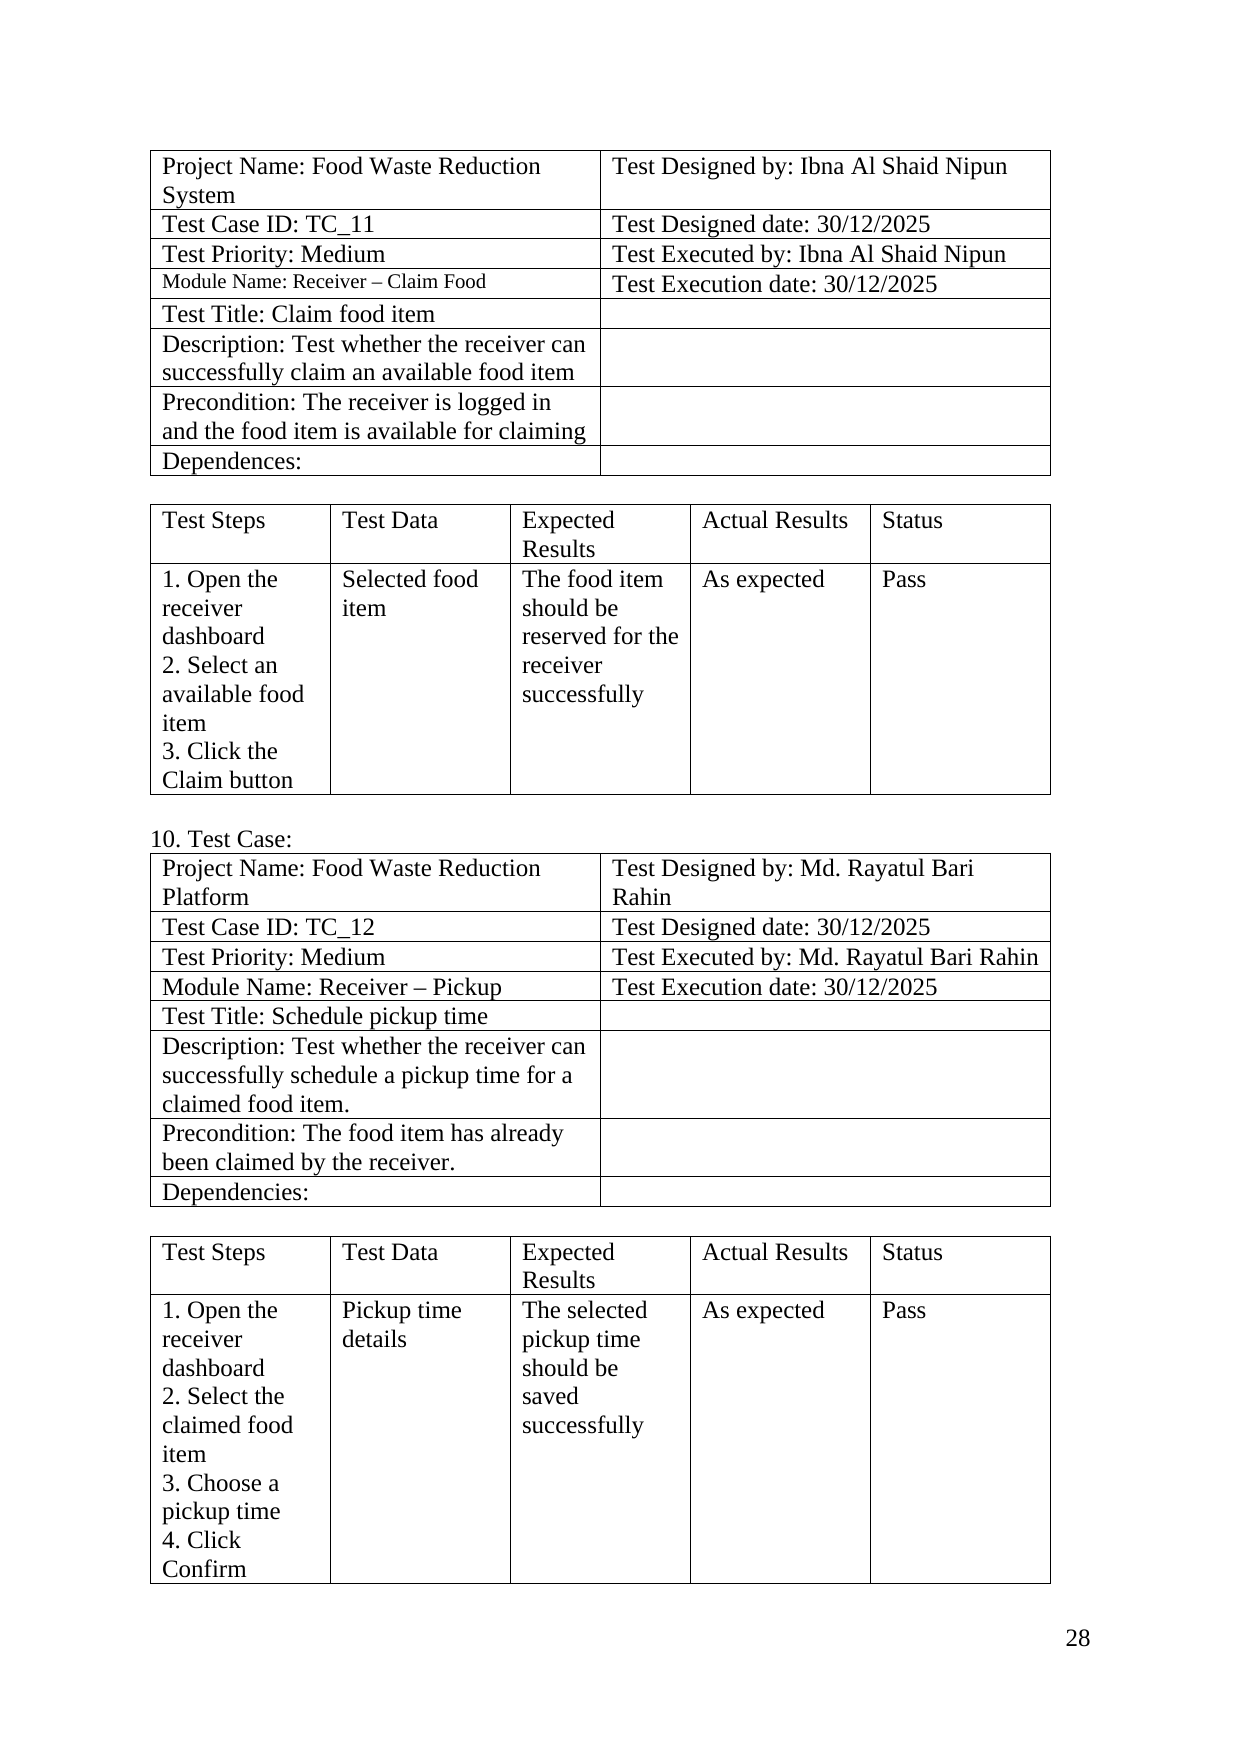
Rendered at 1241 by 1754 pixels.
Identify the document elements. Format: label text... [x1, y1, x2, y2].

table_cell Test Title: Claim food item [151, 299, 600, 328]
table_cell 1. Open the receiver dashboard 2. Select the claimed food item 3. Choose a pickup time 4. Click Confirm [151, 1295, 330, 1583]
table_cell [601, 1177, 1050, 1206]
table_cell Pass [871, 1295, 1050, 1583]
table_cell [601, 1031, 1050, 1117]
table_cell [601, 1001, 1050, 1030]
table_cell Module Name: Receiver – Claim Food [151, 269, 600, 298]
table_cell Test Case ID: TC_11 [151, 210, 600, 238]
table_cell [601, 299, 1050, 328]
text 10. Test Case: [150, 824, 1090, 852]
table_cell Test Designed date: 30/12/2025 [601, 210, 1050, 238]
table_cell Test Execution date: 30/12/2025 [601, 269, 1050, 298]
table_cell Description: Test whether the receiver can successfully claim an available food item [151, 329, 600, 386]
table_header Status [871, 505, 1050, 563]
table_header Actual Results [691, 1237, 870, 1294]
table_cell Test Executed by: Md. Rayatul Bari Rahin [601, 942, 1050, 971]
table_cell Dependences: [151, 446, 600, 474]
table_cell Precondition: The food item has already been claimed by the receiver. [151, 1119, 600, 1176]
table_cell Pass [871, 564, 1050, 794]
table_cell As expected [691, 564, 870, 794]
table_cell Test Executed by: Ibna Al Shaid Nipun [601, 239, 1050, 268]
table_header Test Steps [151, 1237, 330, 1294]
table_header Test Designed by: Ibna Al Shaid Nipun [601, 151, 1050, 208]
table_header Project Name: Food Waste Reduction System [151, 151, 600, 208]
table_header Project Name: Food Waste Reduction Platform [151, 854, 600, 911]
table_cell 1. Open the receiver dashboard 2. Select an available food item 3. Click the Claim button [151, 564, 330, 794]
table_cell The selected pickup time should be saved successfully [511, 1295, 690, 1583]
table_cell As expected [691, 1295, 870, 1583]
table_header Expected Results [511, 505, 690, 563]
table_cell [601, 446, 1050, 474]
table_cell Precondition: The receiver is logged in and the food item is available for claiming [151, 387, 600, 445]
table_cell Pickup time details [331, 1295, 510, 1583]
table_header Test Designed by: Md. Rayatul Bari Rahin [601, 854, 1050, 911]
table_header Test Data [331, 1237, 510, 1294]
table_header Test Data [331, 505, 510, 563]
table_cell Test Designed date: 30/12/2025 [601, 912, 1050, 941]
table_header Status [871, 1237, 1050, 1294]
table_cell [601, 1119, 1050, 1176]
table_cell Dependencies: [151, 1177, 600, 1206]
table_cell Test Case ID: TC_12 [151, 912, 600, 941]
table_header Expected Results [511, 1237, 690, 1294]
table_cell Test Title: Schedule pickup time [151, 1001, 600, 1030]
table_header Actual Results [691, 505, 870, 563]
table_cell Test Priority: Medium [151, 239, 600, 268]
table_header Test Steps [151, 505, 330, 563]
table_cell Test Priority: Medium [151, 942, 600, 971]
table_cell Module Name: Receiver – Pickup [151, 972, 600, 1000]
table_cell Description: Test whether the receiver can successfully schedule a pickup time for a claimed food item. [151, 1031, 600, 1117]
table_cell The food item should be reserved for the receiver successfully [511, 564, 690, 794]
table_cell Selected food item [331, 564, 510, 794]
table_cell [601, 329, 1050, 386]
table_cell Test Execution date: 30/12/2025 [601, 972, 1050, 1000]
table_cell [601, 387, 1050, 445]
